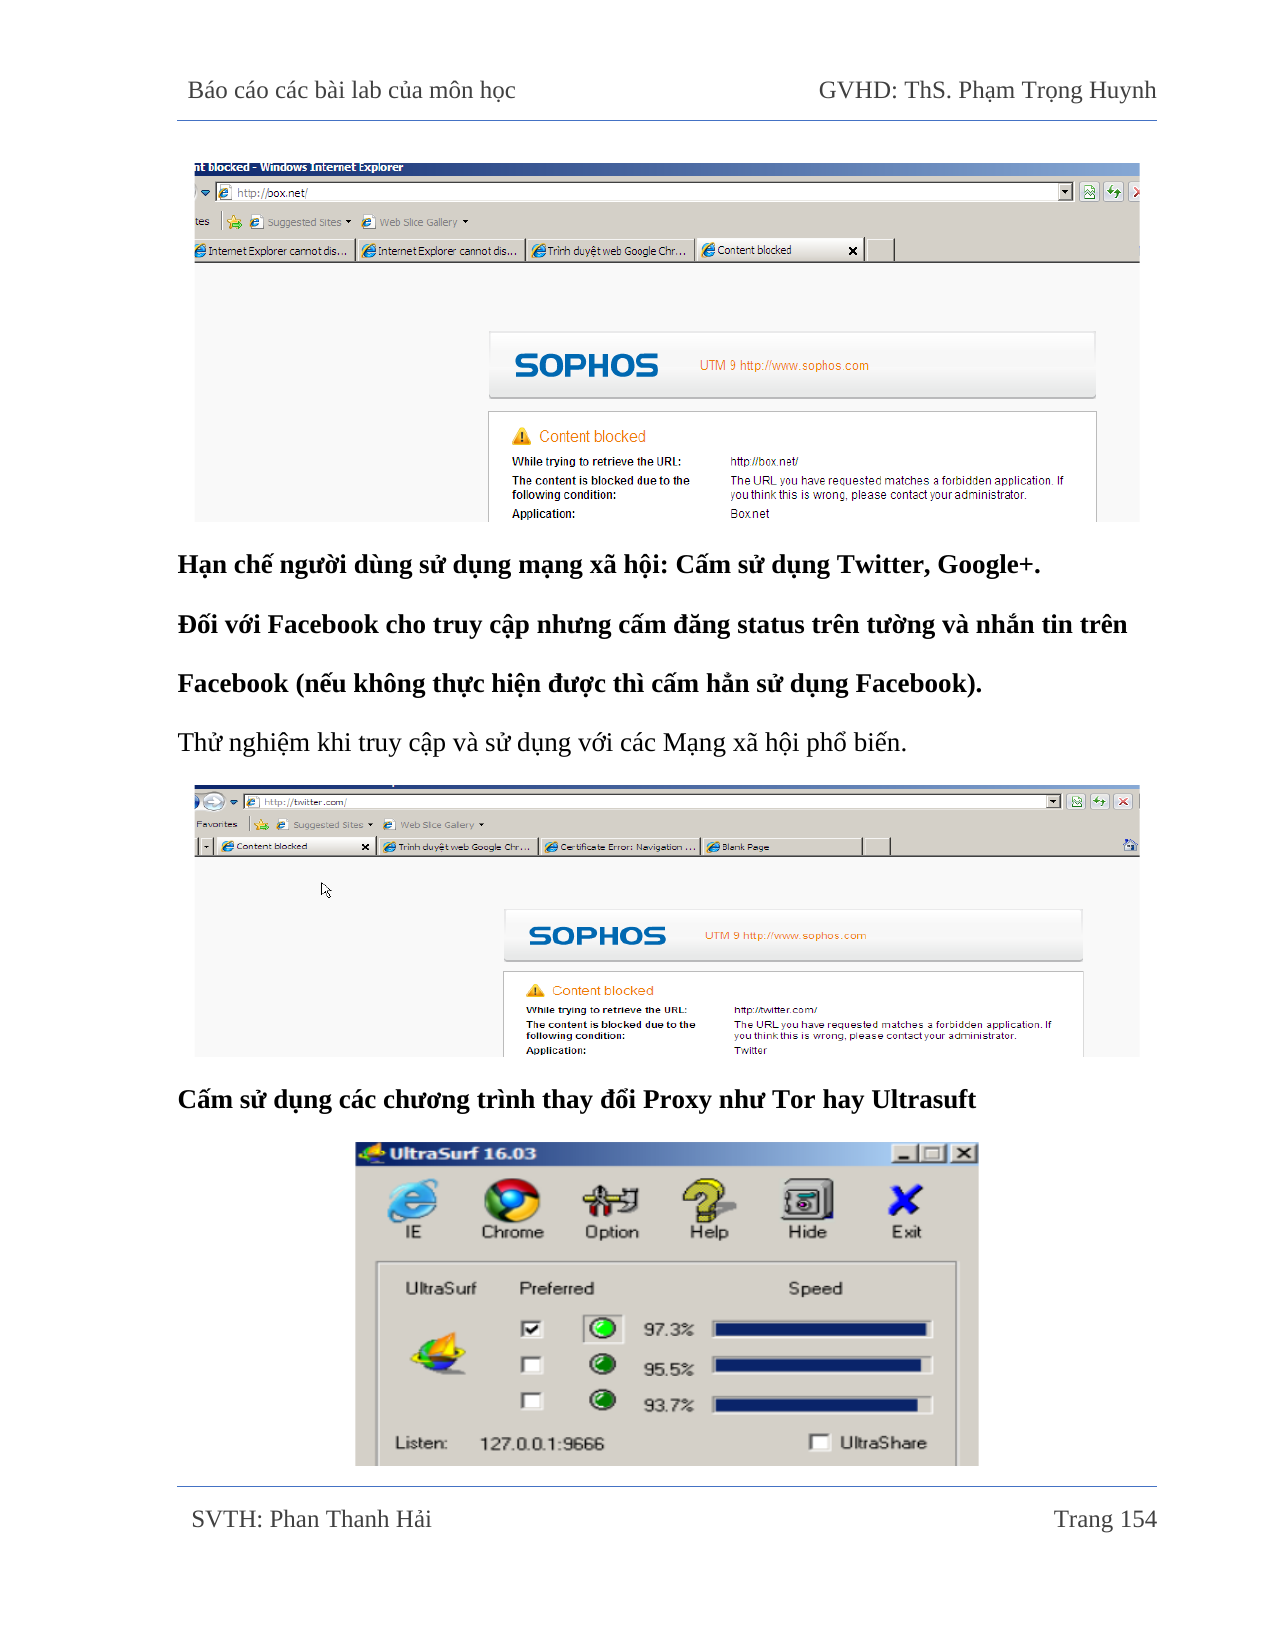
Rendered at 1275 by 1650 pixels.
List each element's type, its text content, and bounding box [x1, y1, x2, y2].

text Facebook (nếu không thực hiện được thì cấm hẳn sử dụng Facebook). [177, 667, 1157, 698]
picture [355, 1142, 979, 1466]
text Cấm sử dụng các chương trình thay đổi Proxy như Tor hay Ultrasuft [177, 1083, 1157, 1114]
text Thử nghiệm khi truy cập và sử dụng với các Mạng xã hội phổ biến. [177, 726, 1157, 757]
text Hạn chế người dùng sử dụng mạng xã hội: Cấm sử dụng Twitter, Google+. [177, 548, 1157, 580]
picture [194, 785, 1140, 1057]
picture [194, 163, 1140, 522]
text Đối với Facebook cho truy cập nhưng cấm đăng status trên tường và nhắn tin trên [177, 608, 1157, 639]
